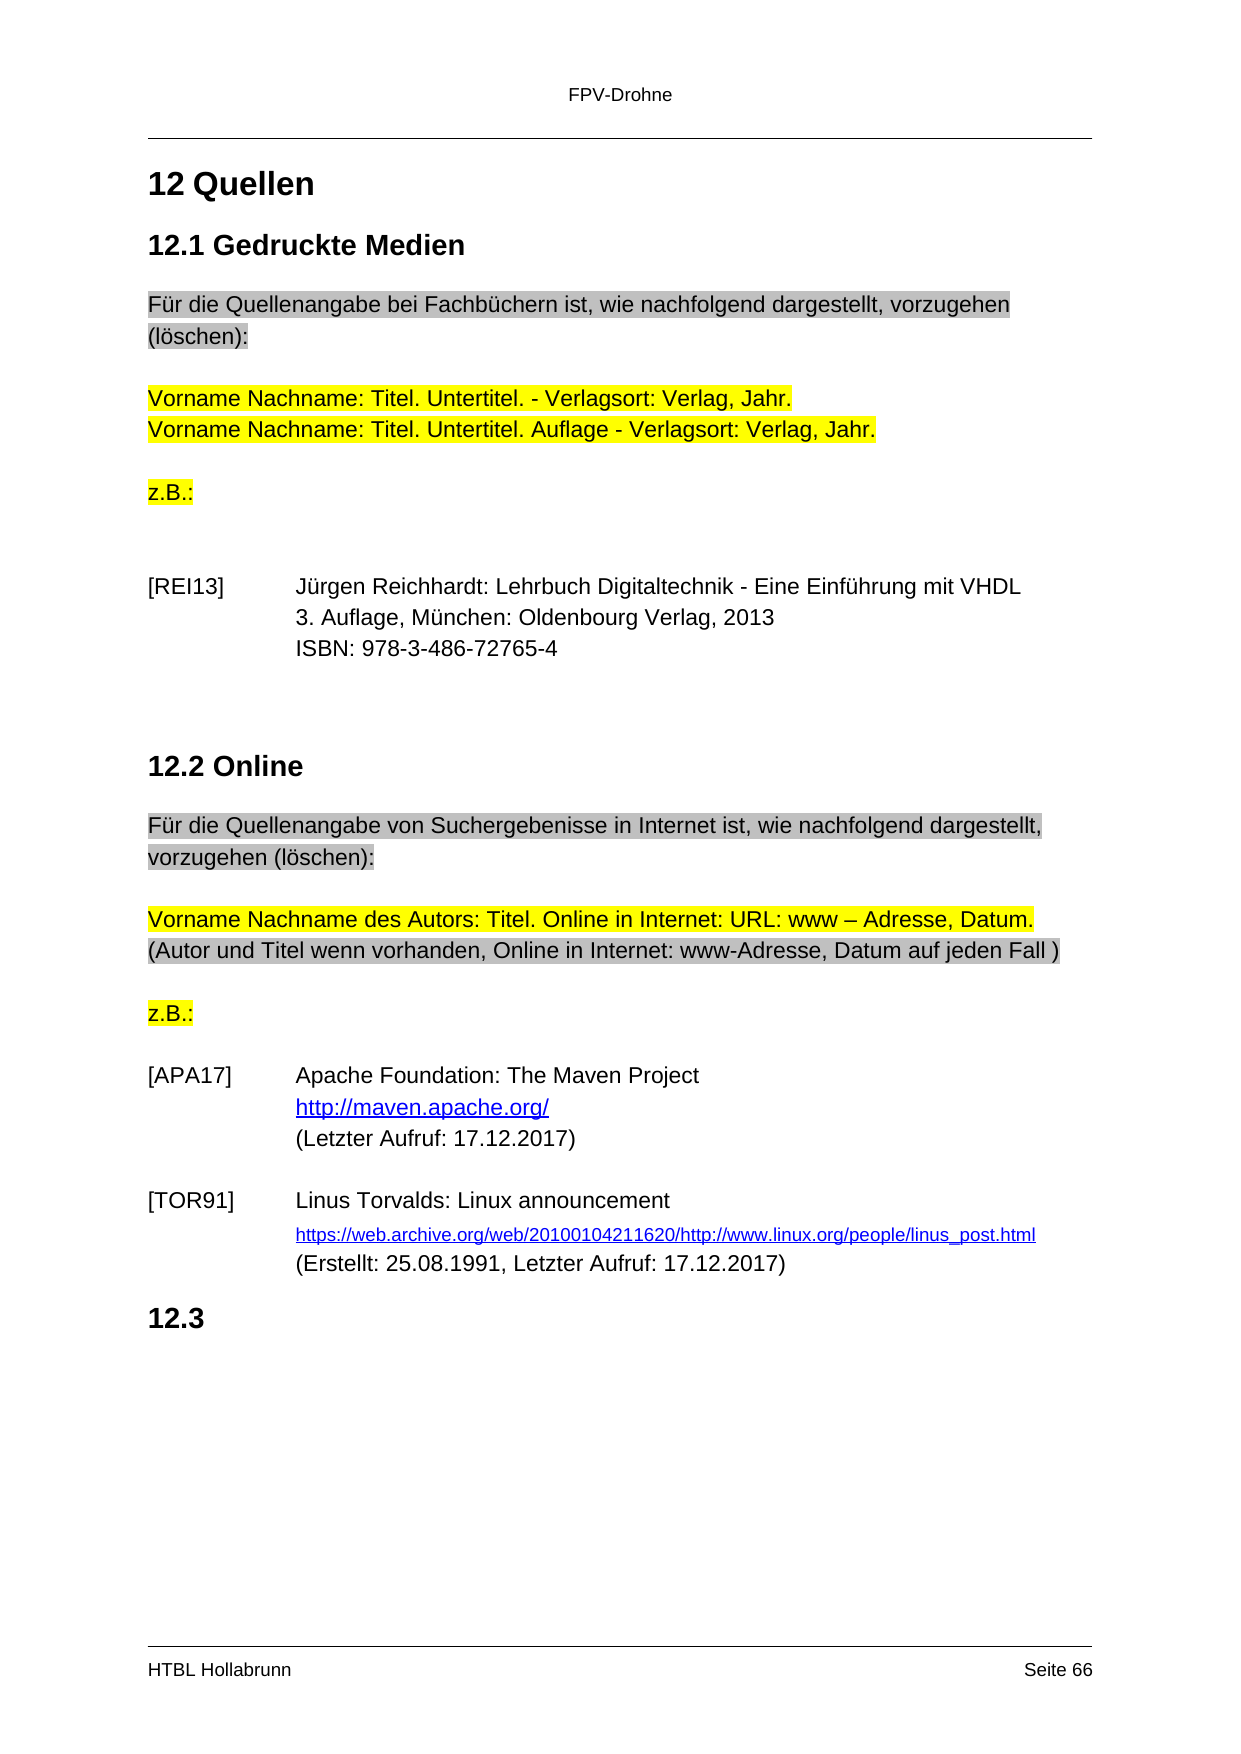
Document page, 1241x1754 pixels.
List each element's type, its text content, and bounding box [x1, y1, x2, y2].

text z.B.: [148, 474, 1092, 505]
subtitle Quellen [148, 164, 1092, 203]
text Vorname Nachname: Titel. Untertitel. - Verlagsort: Verlag, Jahr. [148, 380, 1092, 411]
text Für die Quellenangabe von Suchergebenisse in Internet ist, wie nachfolgend dargestellt, vorzugehen (löschen): [148, 807, 1092, 870]
text [REI13] Jürgen Reichhardt: Lehrbuch Digitaltechnik - Eine Einführung mit VHDL 3. Auflage, München: Oldenbourg Verlag, 2013 ISBN: 978-3-486-72765-4 [148, 568, 1092, 661]
text Für die Quellenangabe bei Fachbüchern ist, wie nachfolgend dargestellt, vorzugehen (löschen): [148, 286, 1092, 349]
text z.B.: [148, 995, 1092, 1026]
text (Autor und Titel wenn vorhanden, Online in Internet: www-Adresse, Datum auf jeden Fall ) [148, 932, 1092, 964]
subtitle Gedruckte Medien [148, 228, 1092, 261]
text Vorname Nachname: Titel. Untertitel. Auflage - Verlagsort: Verlag, Jahr. [148, 411, 1092, 443]
text https://web.archive.org/web/20100104211620/http://www.linux.org/people/linus_post.html [148, 1214, 1092, 1245]
text (Letzter Aufruf: 17.12.2017) [148, 1120, 1092, 1151]
text [TOR91] Linus Torvalds: Linux announcement [148, 1182, 1092, 1214]
subtitle Online [148, 749, 1092, 782]
text [APA17] Apache Foundation: The Maven Project [148, 1057, 1092, 1089]
text (Erstellt: 25.08.1991, Letzter Aufruf: 17.12.2017) [148, 1245, 1092, 1276]
text Vorname Nachname des Autors: Titel. Online in Internet: URL: www – Adresse, Datum. [148, 901, 1092, 932]
text http://maven.apache.org/ [148, 1089, 1092, 1120]
